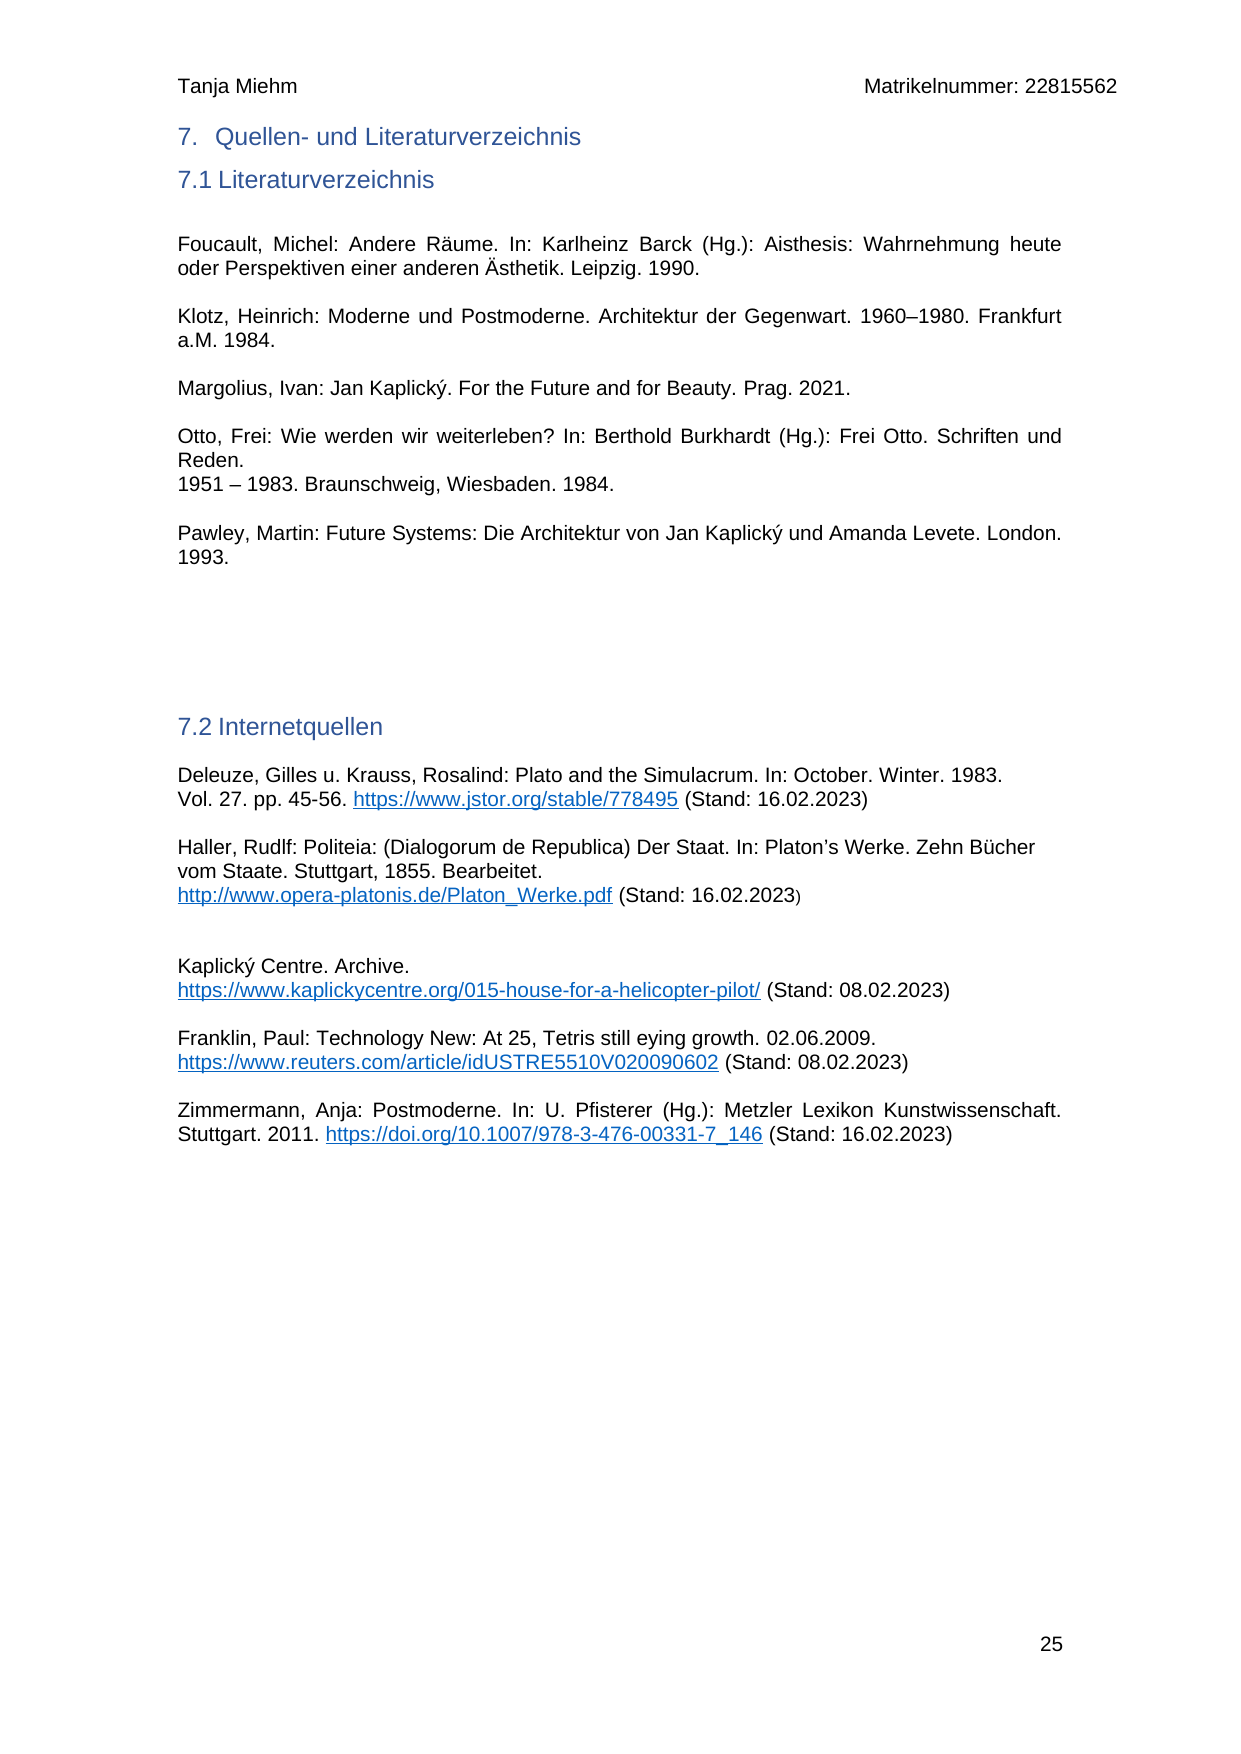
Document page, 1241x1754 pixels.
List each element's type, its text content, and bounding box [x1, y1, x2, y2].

text Margolius, Ivan: Jan Kaplický. For the Future and for Beauty. Prag. 2021. [177, 376, 1063, 400]
text Otto, Frei: Wie werden wir weiterleben? In: Berthold Burkhardt (Hg.): Frei Otto. Schriften und Reden. [177, 424, 1063, 472]
text Deleuze, Gilles u. Krauss, Rosalind: Plato and the Simulacrum. In: October. Winter. 1983. [177, 763, 1063, 787]
text Franklin, Paul: Technology New: At 25, Tetris still eying growth. 02.06.2009. [177, 1026, 1063, 1050]
text 1951 – 1983. Braunschweig, Wiesbaden. 1984. [177, 472, 1063, 496]
text Klotz, Heinrich: Moderne und Postmoderne. Architektur der Gegenwart. 1960–1980. Frankfurt a.M. 1984. [177, 304, 1063, 352]
text Pawley, Martin: Future Systems: Die Architektur von Jan Kaplický und Amanda Levete. London. 1993. [177, 521, 1063, 569]
subtitle Quellen- und Literaturverzeichnis [177, 122, 1063, 151]
text https://www.reuters.com/article/idUSTRE5510V020090602 (Stand: 08.02.2023) [177, 1050, 1063, 1074]
subtitle Literaturverzeichnis [177, 165, 1063, 194]
text Vol. 27. pp. 45-56. https://www.jstor.org/stable/778495 (Stand: 16.02.2023) [177, 787, 1063, 811]
text http://www.opera-platonis.de/Platon_Werke.pdf (Stand: 16.02.2023) [177, 882, 1063, 906]
text https://www.kaplickycentre.org/015-house-for-a-helicopter-pilot/ (Stand: 08.02.2023) [177, 978, 1063, 1002]
text Haller, Rudlf: Politeia: (Dialogorum de Republica) Der Staat. In: Platon’s Werke. Zehn Bücher vom Staate. Stuttgart, 1855. Bearbeitet. [177, 834, 1063, 882]
text Zimmermann, Anja: Postmoderne. In: U. Pfisterer (Hg.): Metzler Lexikon Kunstwissenschaft. Stuttgart. 2011. https://doi.org/10.1007/978-3-476-00331-7_146 (Stand: 16.02.2023) [177, 1098, 1063, 1146]
text Foucault, Michel: Andere Räume. In: Karlheinz Barck (Hg.): Aisthesis: Wahrnehmung heute oder Perspektiven einer anderen Ästhetik. Leipzig. 1990. [177, 232, 1063, 280]
subtitle Internetquellen [177, 712, 1063, 741]
text Kaplický Centre. Archive. [177, 954, 1063, 978]
